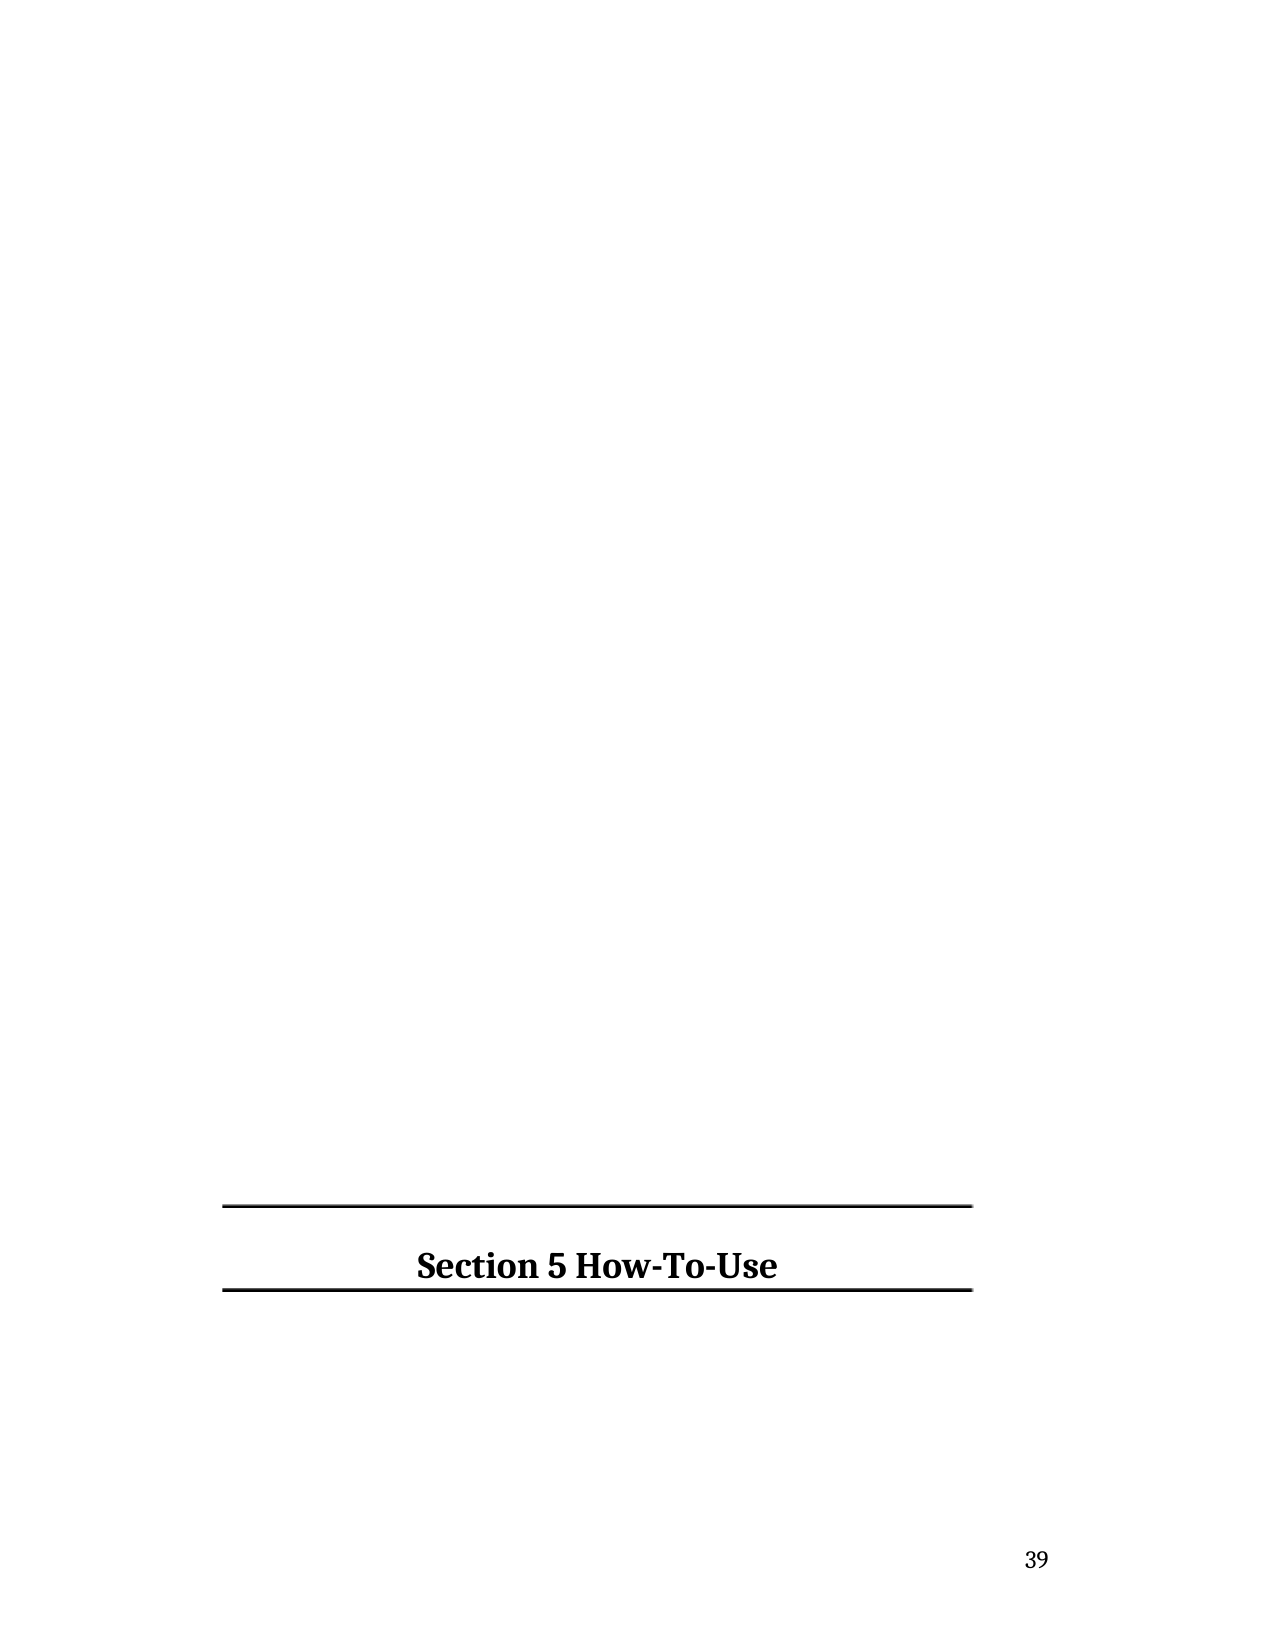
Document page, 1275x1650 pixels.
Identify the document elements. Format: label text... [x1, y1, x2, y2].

text Section 5 How-To-Use [148, 1245, 1048, 1288]
picture [222, 1288, 974, 1292]
picture [222, 1204, 974, 1208]
